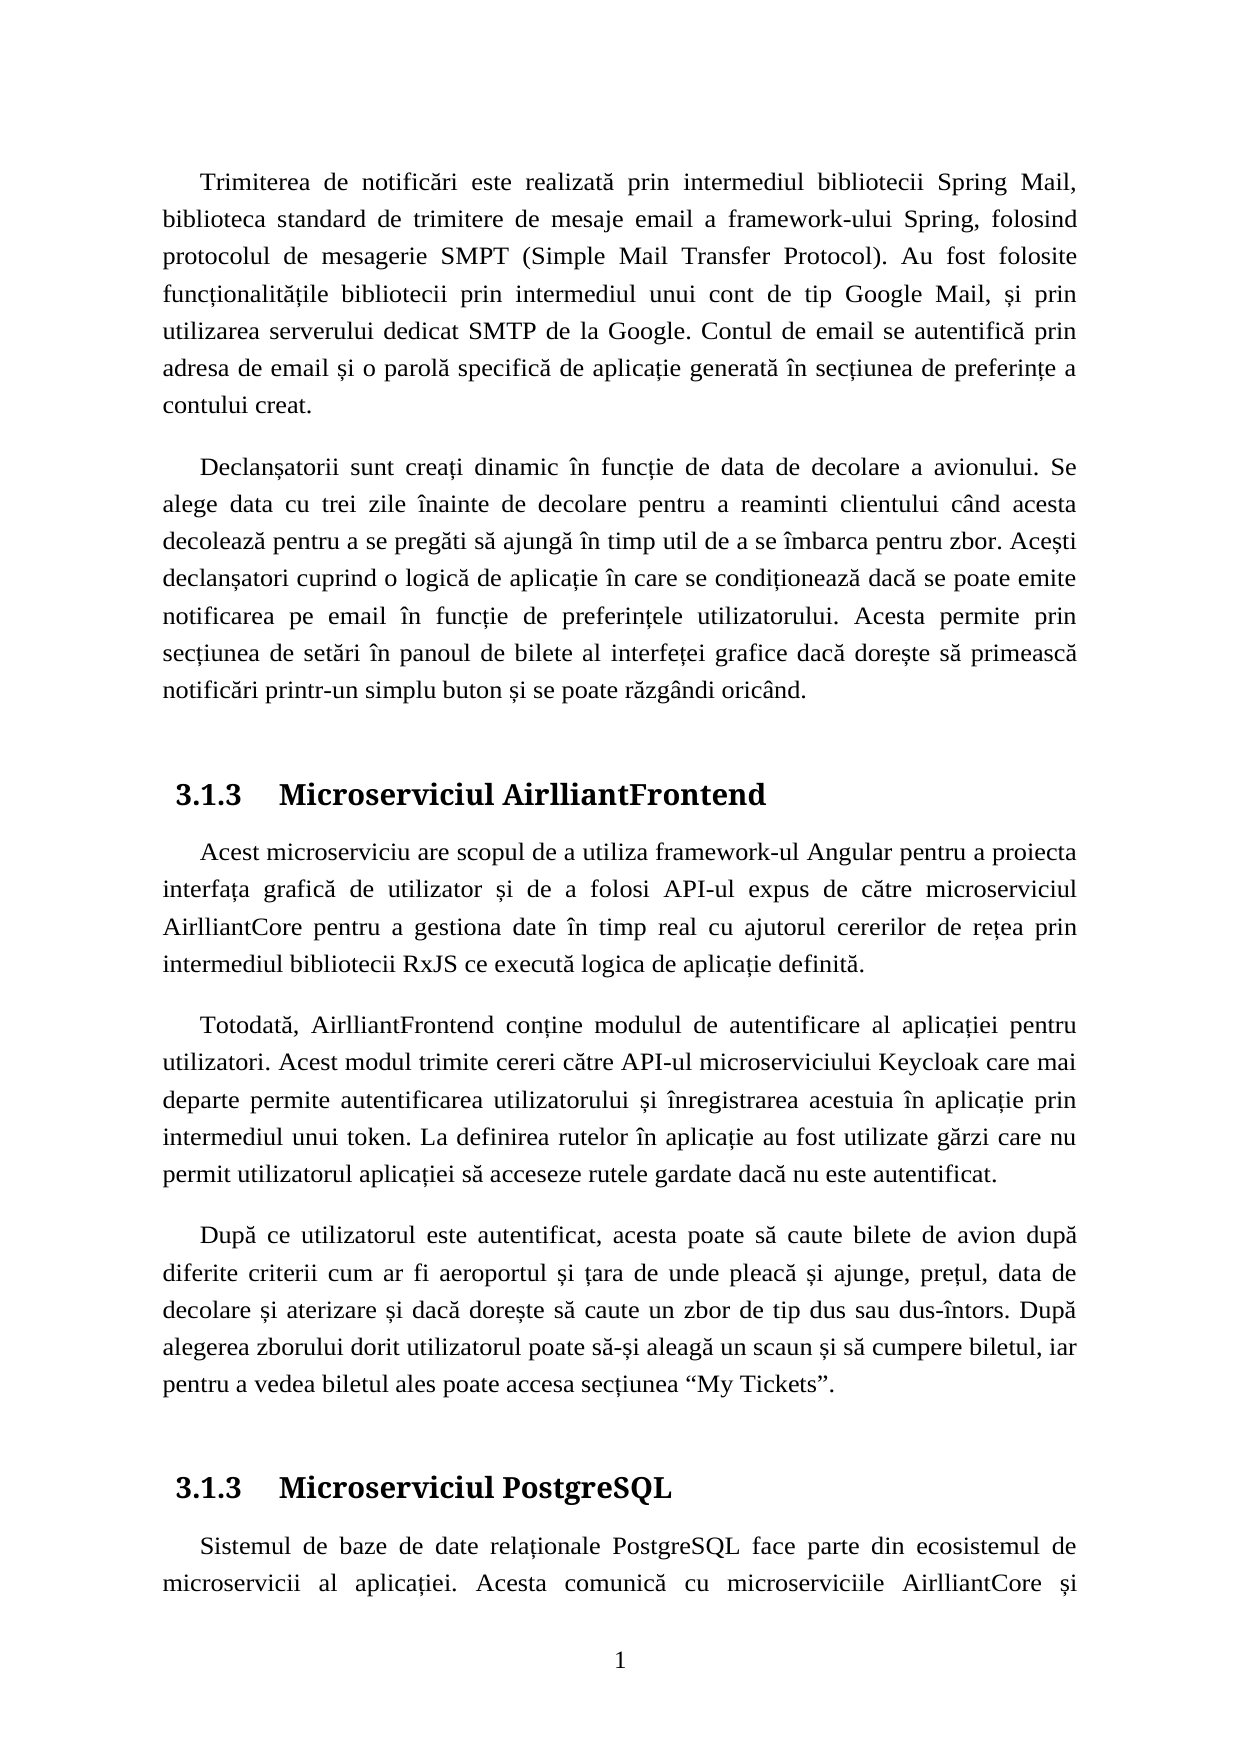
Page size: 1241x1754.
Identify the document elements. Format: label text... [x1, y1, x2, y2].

text Declanșatorii sunt creați dinamic în funcție de data de decolare a avionului. Se alege data cu trei zile înainte de decolare pentru a reaminti clientului când acesta decolează pentru a se pregăti să ajungă în timp util de a se îmbarca pentru zbor. Acești declanșatori cuprind o logică de aplicație în care se condiționează dacă se poate emite notificarea pe email în funcție de preferințele utilizatorului. Acesta permite prin secțiunea de setări în panoul de bilete al interfeței grafice dacă dorește să primească notificări printr-un simplu buton și se poate răzgândi oricând. [162, 452, 1078, 704]
text Trimiterea de notificări este realizată prin intermediul bibliotecii Spring Mail, biblioteca standard de trimitere de mesaje email a framework-ului Spring, folosind protocolul de mesagerie SMPT (Simple Mail Transfer Protocol). Au fost folosite funcționalitățile bibliotecii prin intermediul unui cont de tip Google Mail, și prin utilizarea serverului dedicat SMTP de la Google. Contul de email se autentifică prin adresa de email și o parolă specifică de aplicație generată în secțiunea de preferințe a contului creat. [162, 167, 1078, 419]
subtitle 3.1.3 Microserviciul AirlliantFrontend [176, 774, 1065, 813]
subtitle 3.1.3 Microserviciul PostgreSQL [176, 1468, 1065, 1507]
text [162, 1531, 1078, 1597]
text Acest microserviciu are scopul de a utiliza framework-ul Angular pentru a proiecta interfața grafică de utilizator și de a folosi API-ul expus de către microserviciul AirlliantCore pentru a gestiona date în timp real cu ajutorul cererilor de rețea prin intermediul bibliotecii RxJS ce execută logica de aplicație definită. [162, 837, 1078, 978]
text Totodată, AirlliantFrontend conține modulul de autentificare al aplicației pentru utilizatori. Acest modul trimite cereri către API-ul microserviciului Keycloak care mai departe permite autentificarea utilizatorului și înregistrarea acestuia în aplicație prin intermediul unui token. La definirea rutelor în aplicație au fost utilizate gărzi care nu permit utilizatorul aplicației să acceseze rutele gardate dacă nu este autentificat. [162, 1010, 1078, 1188]
text După ce utilizatorul este autentificat, acesta poate să caute bilete de avion după diferite criterii cum ar fi aeroportul și țara de unde pleacă și ajunge, prețul, data de decolare și aterizare și dacă dorește să caute un zbor de tip dus sau dus-întors. După alegerea zborului dorit utilizatorul poate să-și aleagă un scaun și să cumpere biletul, iar pentru a vedea biletul ales poate accesa secțiunea “My Tickets”. [162, 1220, 1078, 1398]
